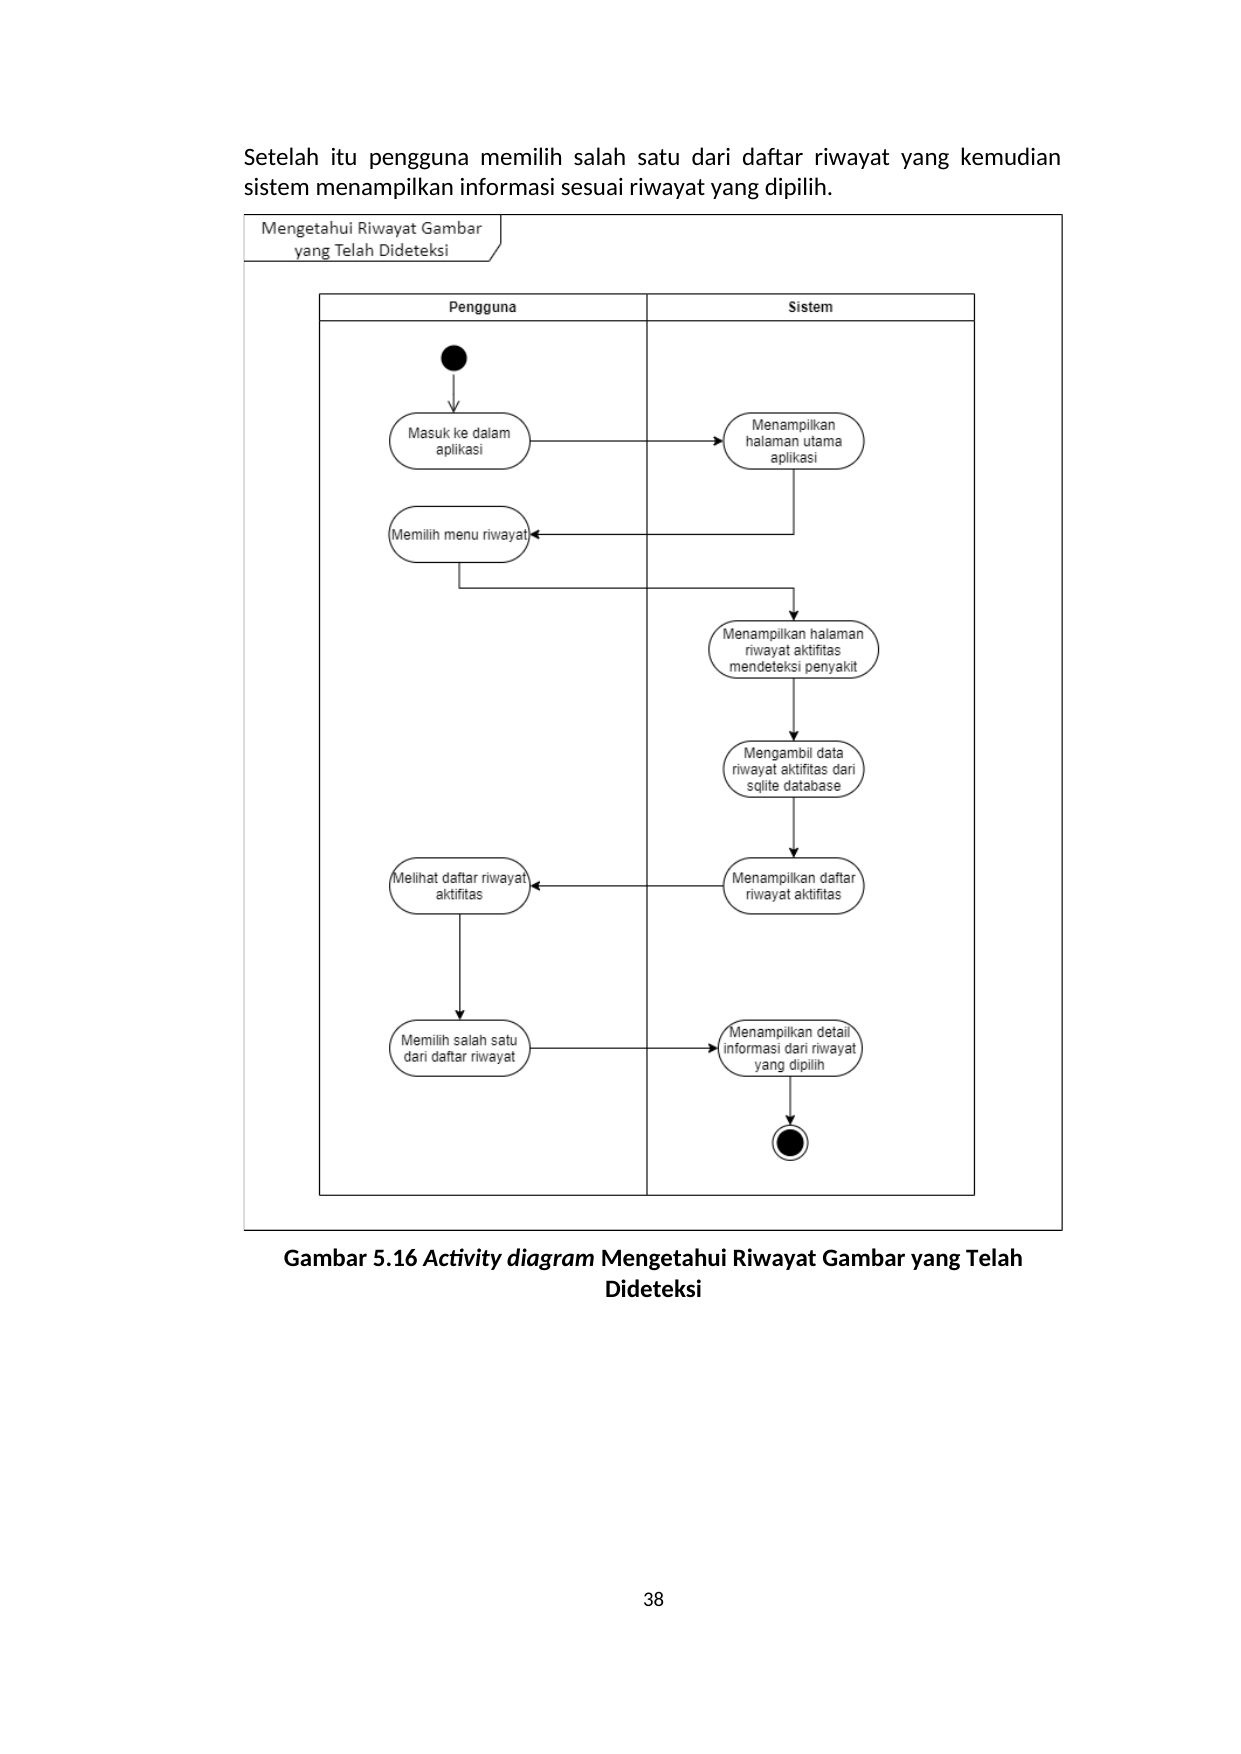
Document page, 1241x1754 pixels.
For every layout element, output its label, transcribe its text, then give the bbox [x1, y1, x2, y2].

picture [243, 214, 1063, 1231]
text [244, 141, 1063, 202]
